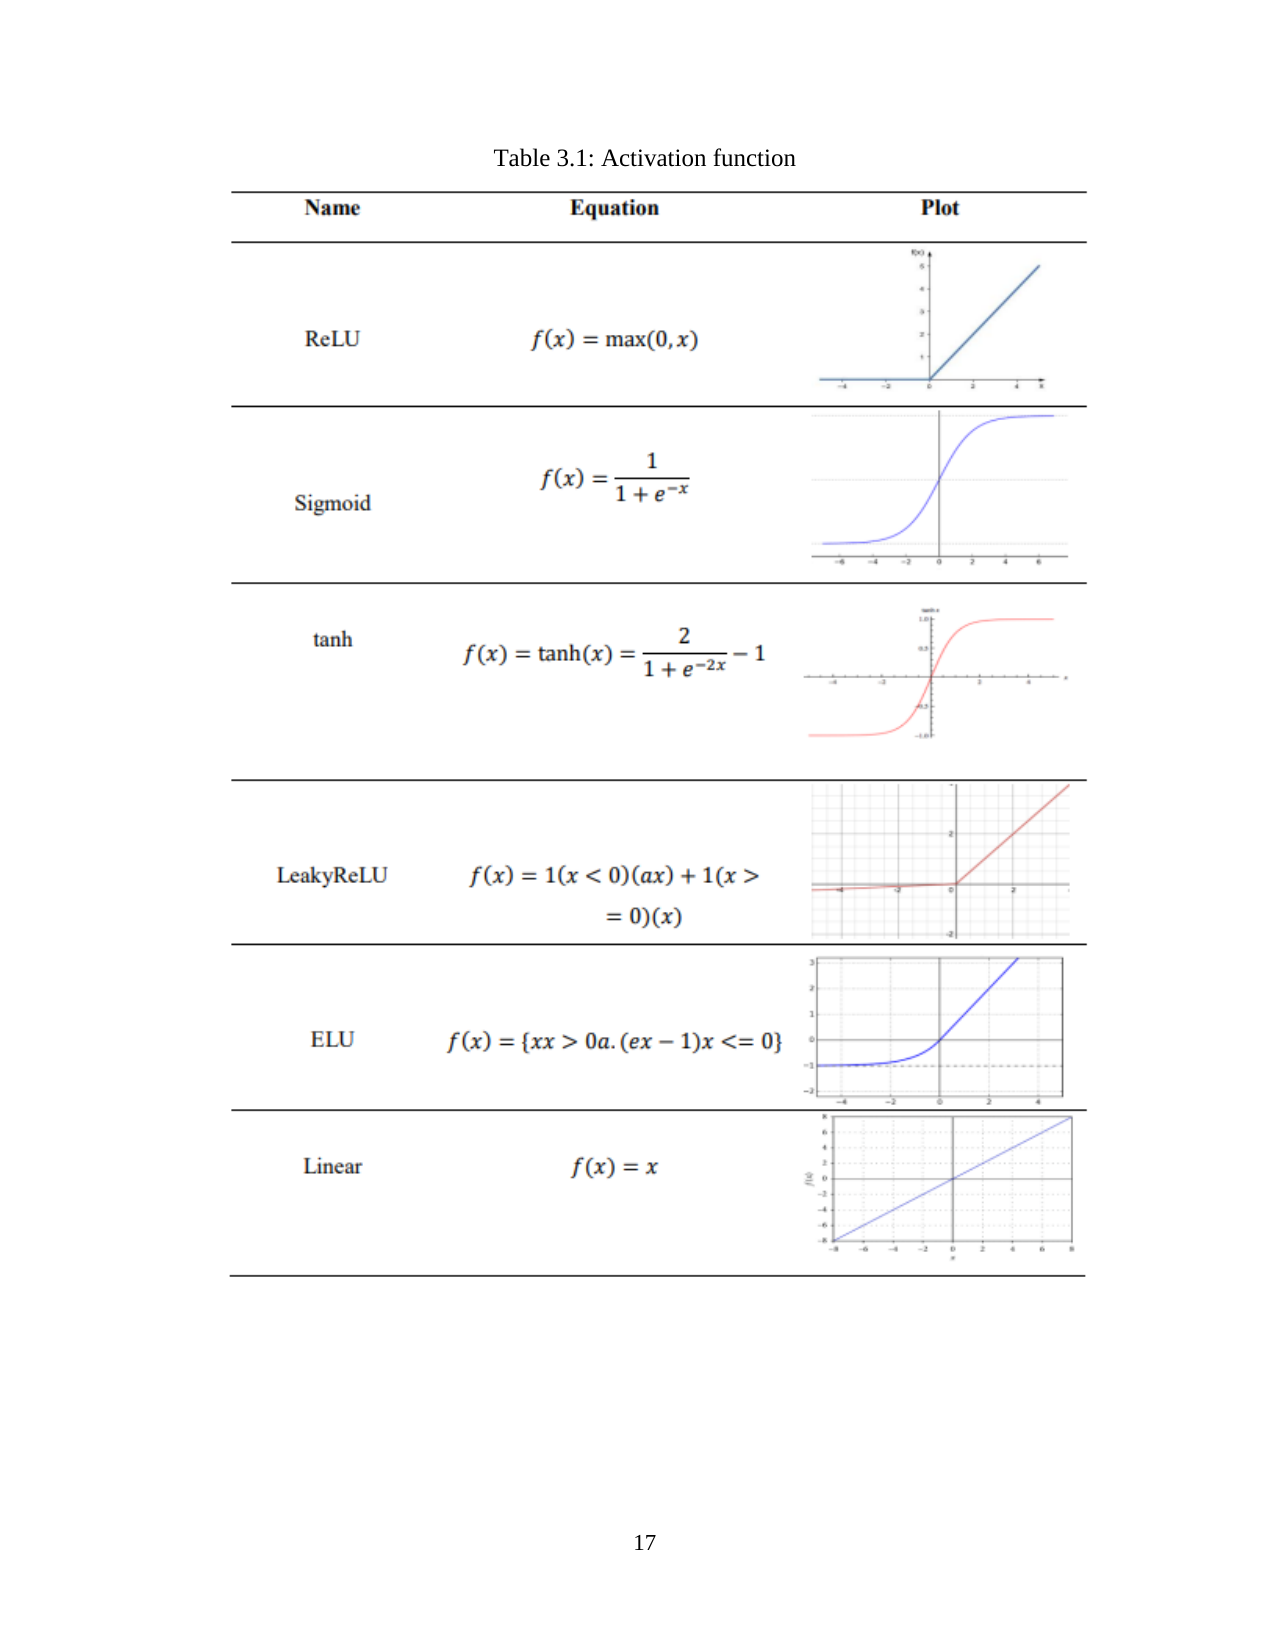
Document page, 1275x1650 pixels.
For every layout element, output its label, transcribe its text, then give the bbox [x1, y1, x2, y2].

picture [180, 186, 1109, 1302]
